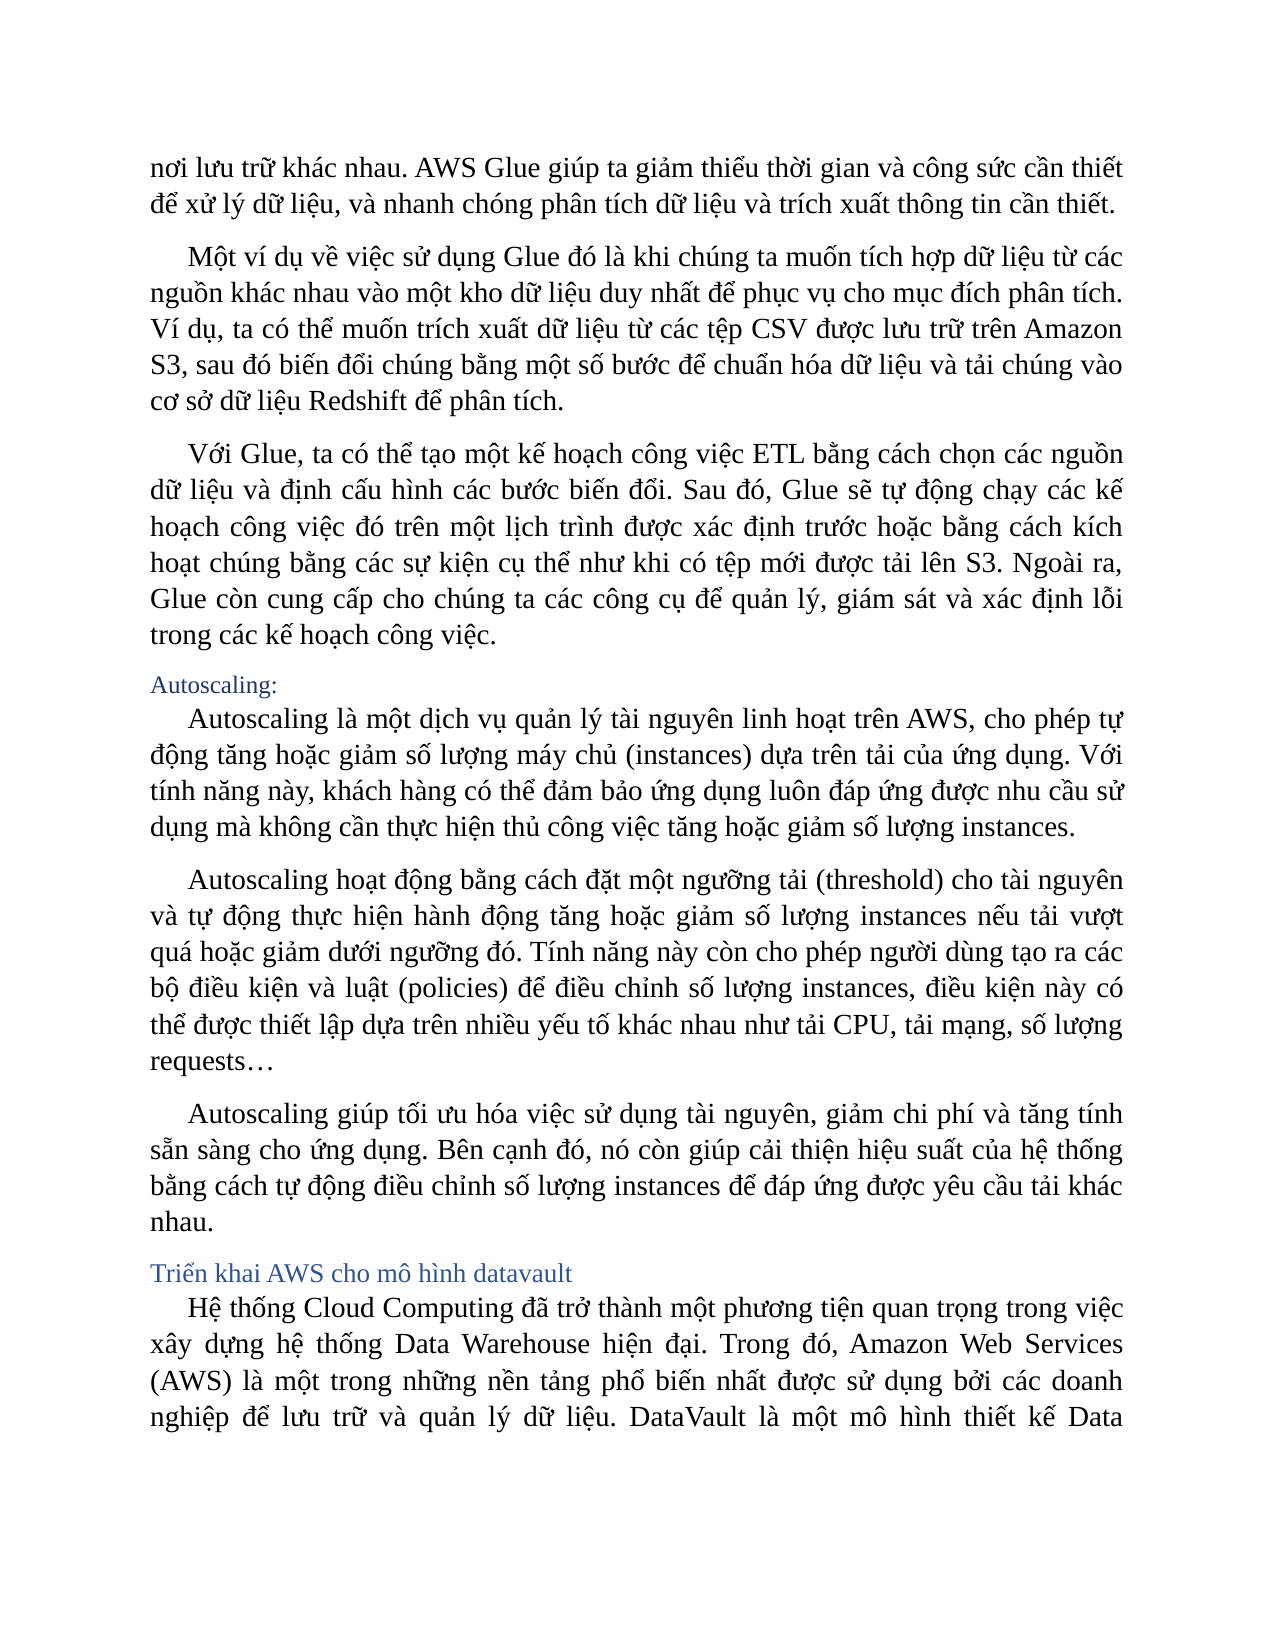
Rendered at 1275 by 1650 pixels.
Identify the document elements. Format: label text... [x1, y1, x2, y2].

subtitle Autoscaling: [150, 670, 1125, 699]
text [150, 150, 1125, 220]
subtitle Triển khai AWS cho mô hình datavault [150, 1257, 1125, 1288]
text Với Glue, ta có thể tạo một kế hoạch công việc ETL bằng cách chọn các nguồn dữ liệu và định cấu hình các bước biến đổi. Sau đó, Glue sẽ tự động chạy các kế hoạch công việc đó trên một lịch trình được xác định trước hoặc bằng cách kích hoạt chúng bằng các sự kiện cụ thể như khi có tệp mới được tải lên S3. Ngoài ra, Glue còn cung cấp cho chúng ta các công cụ để quản lý, giám sát và xác định lỗi trong các kế hoạch công việc. [150, 436, 1125, 651]
text Một ví dụ về việc sử dụng Glue đó là khi chúng ta muốn tích hợp dữ liệu từ các nguồn khác nhau vào một kho dữ liệu duy nhất để phục vụ cho mục đích phân tích. Ví dụ, ta có thể muốn trích xuất dữ liệu từ các tệp CSV được lưu trữ trên Amazon S3, sau đó biến đổi chúng bằng một số bước để chuẩn hóa dữ liệu và tải chúng vào cơ sở dữ liệu Redshift để phân tích. [150, 239, 1125, 417]
text Autoscaling là một dịch vụ quản lý tài nguyên linh hoạt trên AWS, cho phép tự động tăng hoặc giảm số lượng máy chủ (instances) dựa trên tải của ứng dụng. Với tính năng này, khách hàng có thể đảm bảo ứng dụng luôn đáp ứng được nhu cầu sử dụng mà không cần thực hiện thủ công việc tăng hoặc giảm số lượng instances. [150, 701, 1125, 843]
text Autoscaling hoạt động bằng cách đặt một ngưỡng tải (threshold) cho tài nguyên và tự động thực hiện hành động tăng hoặc giảm số lượng instances nếu tải vượt quá hoặc giảm dưới ngưỡng đó. Tính năng này còn cho phép người dùng tạo ra các bộ điều kiện và luật (policies) để điều chỉnh số lượng instances, điều kiện này có thể được thiết lập dựa trên nhiều yếu tố khác nhau như tải CPU, tải mạng, số lượng requests… [150, 862, 1125, 1076]
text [150, 1291, 1125, 1432]
text Autoscaling giúp tối ưu hóa việc sử dụng tài nguyên, giảm chi phí và tăng tính sẵn sàng cho ứng dụng. Bên cạnh đó, nó còn giúp cải thiện hiệu suất của hệ thống bằng cách tự động điều chỉnh số lượng instances để đáp ứng được yêu cầu tải khác nhau. [150, 1096, 1125, 1238]
